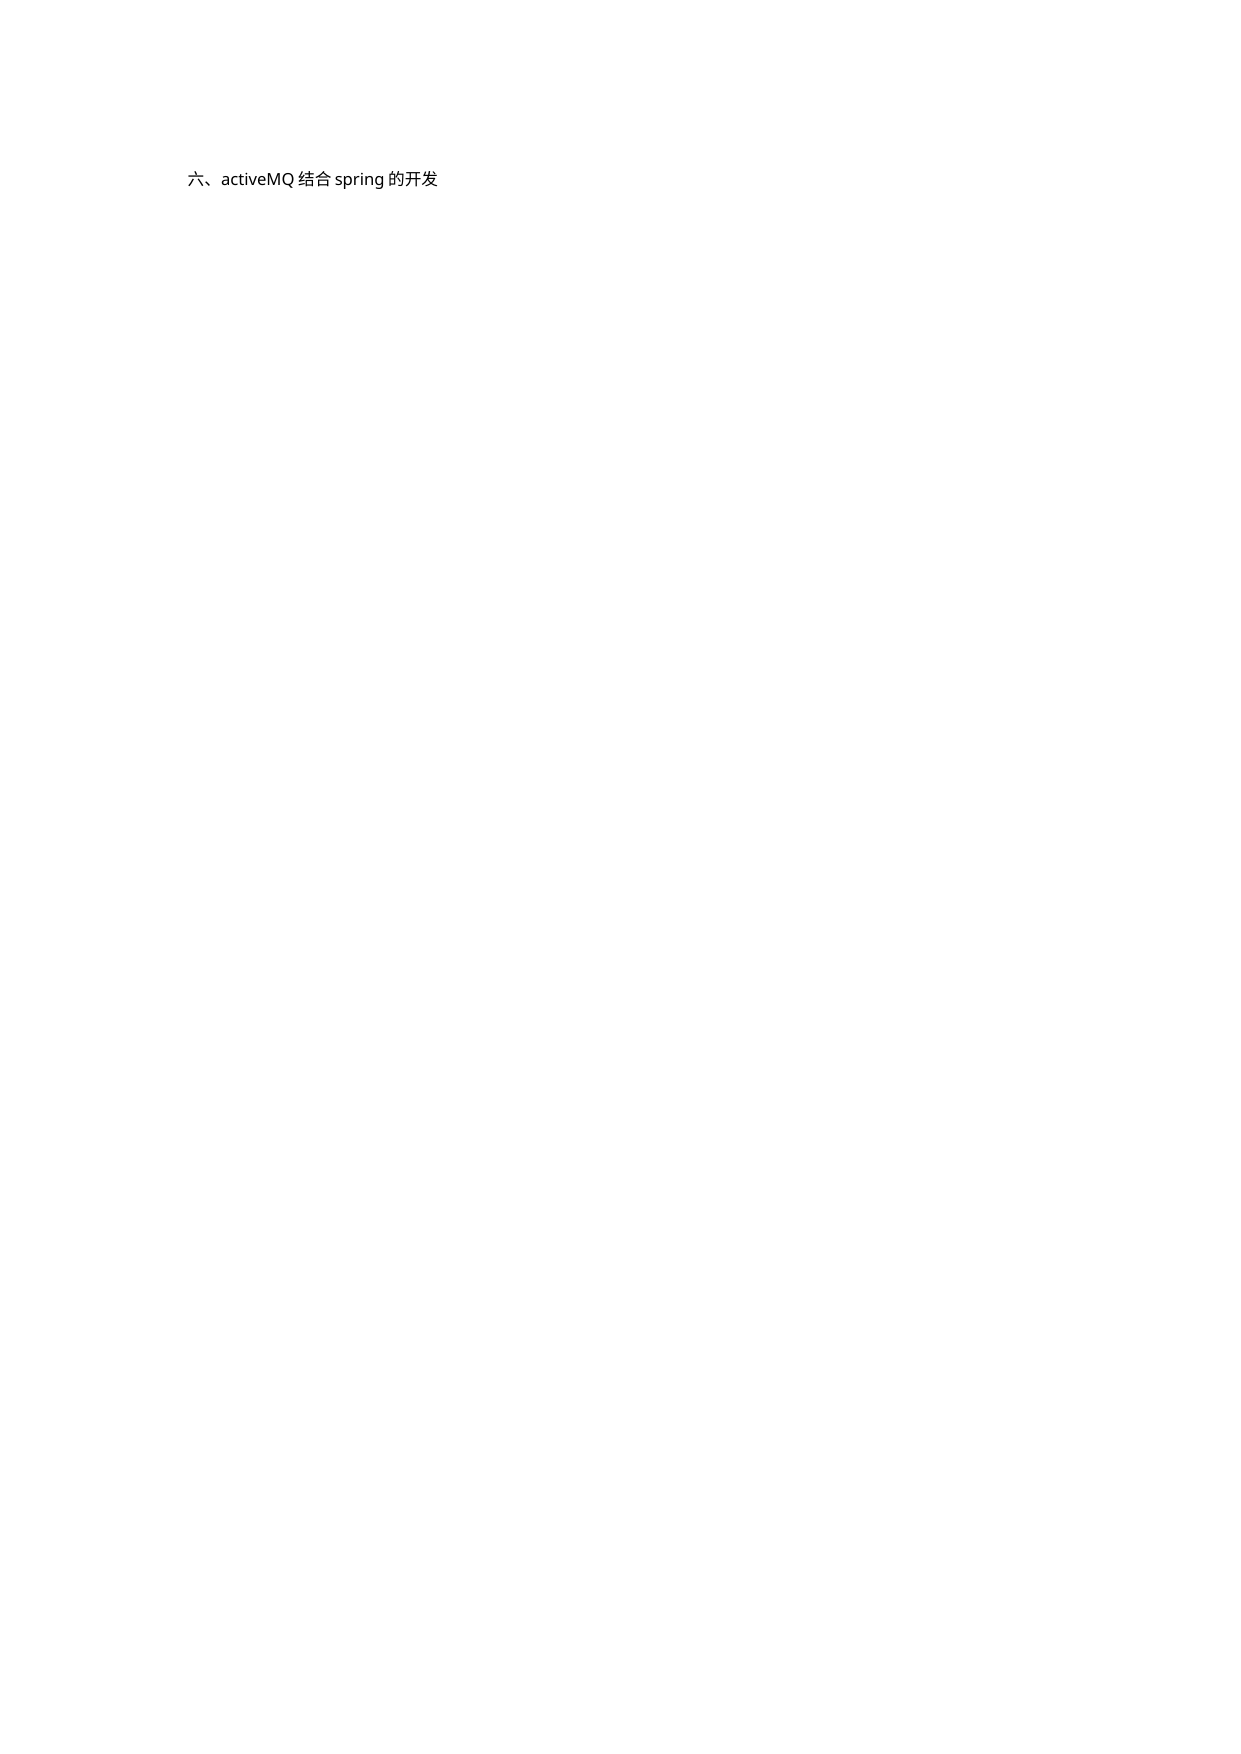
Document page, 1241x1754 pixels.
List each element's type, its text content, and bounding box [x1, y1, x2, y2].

list activeMQ结合spring的开发 [187, 162, 1053, 194]
